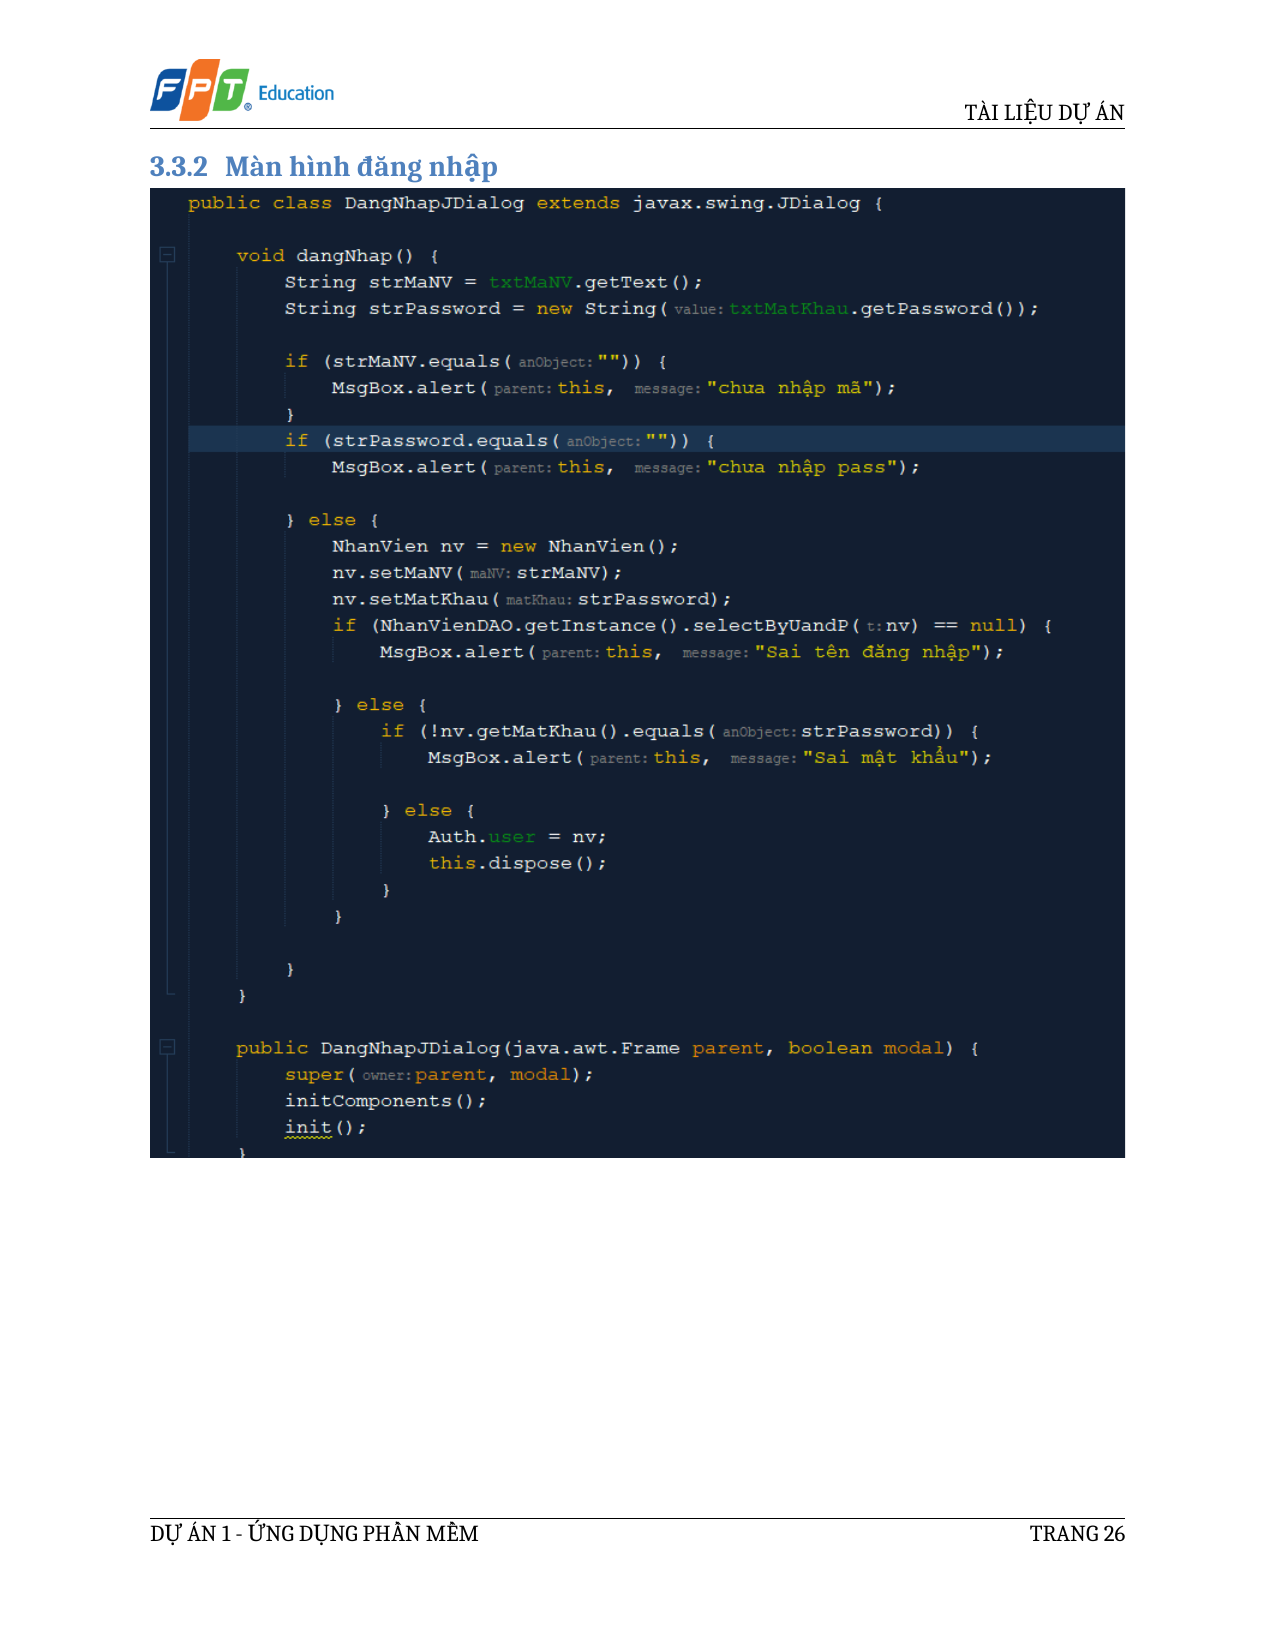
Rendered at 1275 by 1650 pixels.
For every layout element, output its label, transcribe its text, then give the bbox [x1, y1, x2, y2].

picture [150, 188, 1125, 1158]
picture [150, 59, 336, 121]
subtitle Màn hình đăng nhập [150, 150, 1125, 183]
